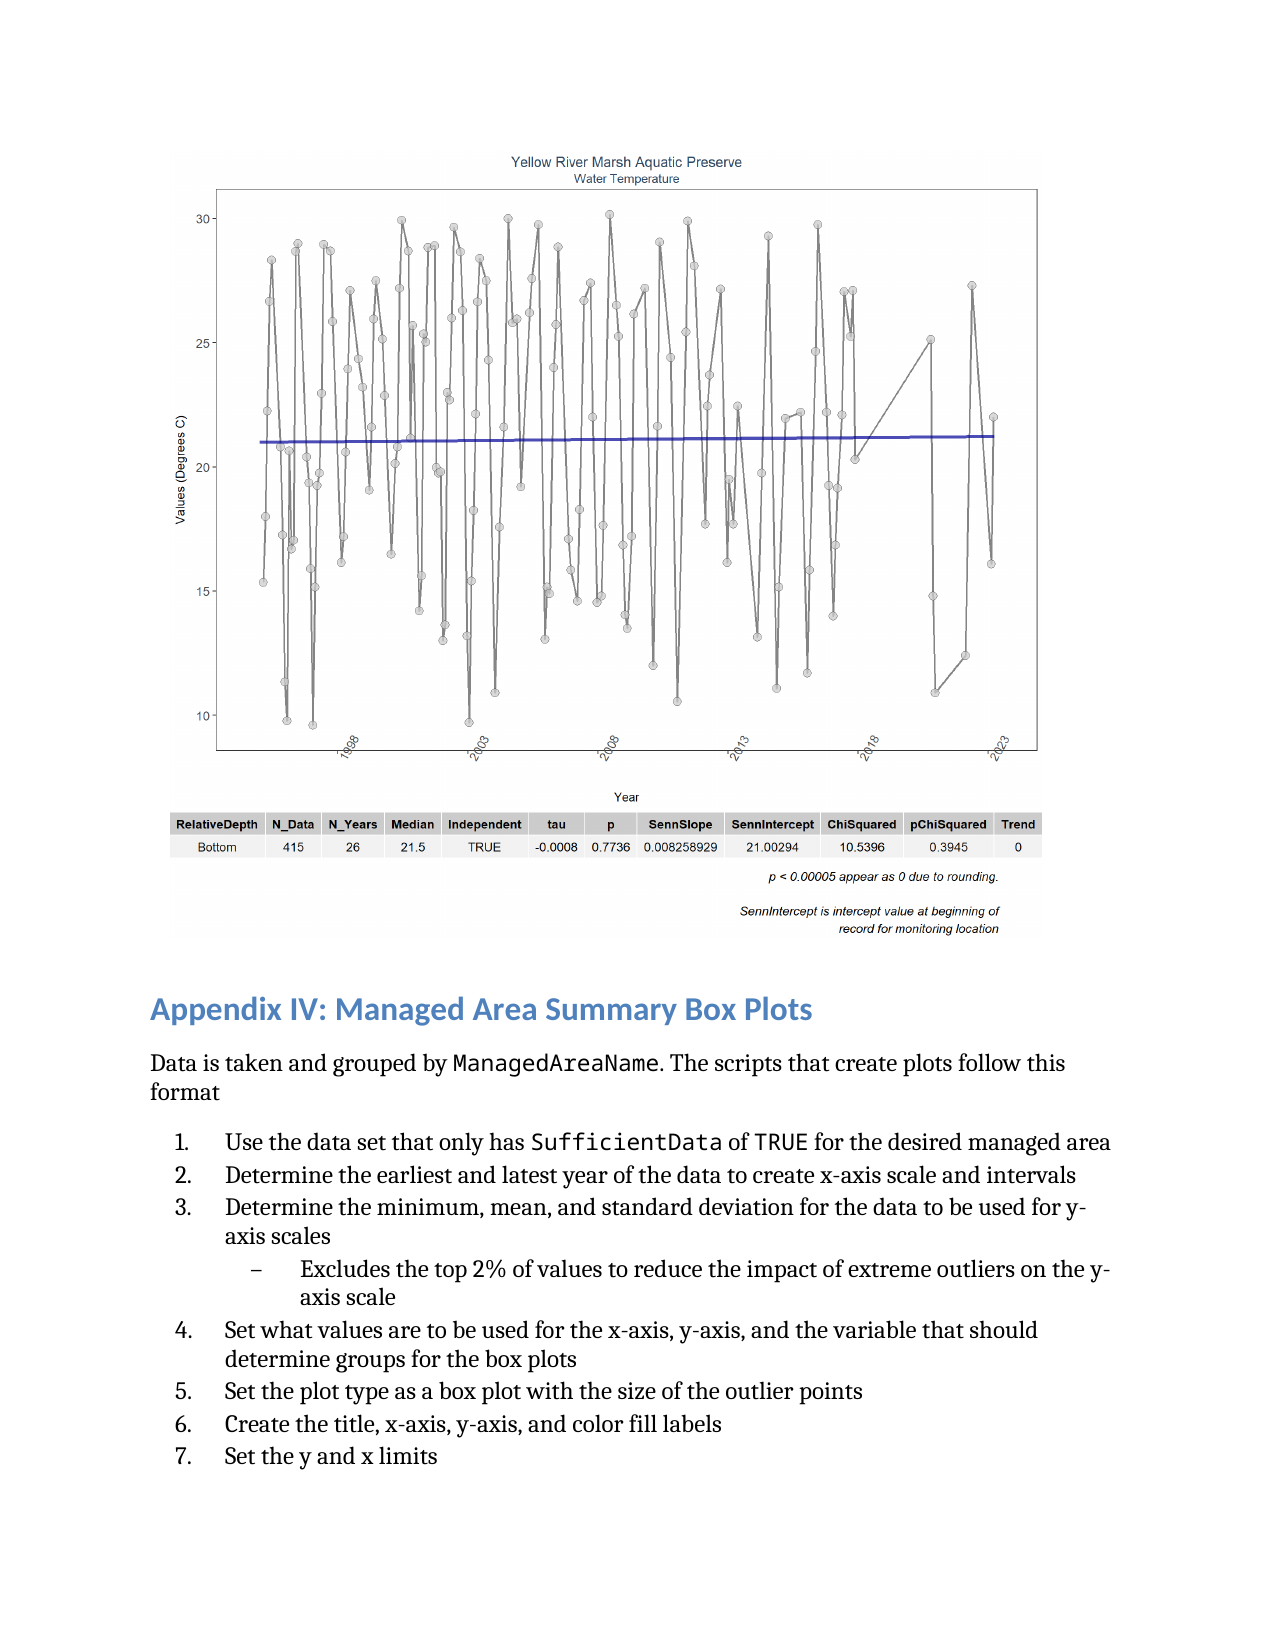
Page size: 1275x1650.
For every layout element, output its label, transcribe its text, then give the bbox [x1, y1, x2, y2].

list Determine the earliest and latest year of the data to create x-axis scale and intervals [175, 1161, 1125, 1189]
picture [168, 150, 1044, 938]
list Use the data set that only has SufficientData of TRUE for the desired managed area [175, 1126, 1125, 1157]
text Data is taken and grouped by ManagedAreaName. The scripts that create plots follow this format [150, 1047, 1125, 1107]
list Set what values are to be used for the x-axis, y-axis, and the variable that should determine groups for the box plots [175, 1316, 1125, 1373]
list Excludes the top 2% of values to reduce the impact of extreme outliers on the y-axis scale [250, 1254, 1125, 1312]
list Create the title, x-axis, y-axis, and color fill labels [175, 1409, 1125, 1438]
subtitle Appendix IV: Managed Area Summary Box Plots [150, 987, 1125, 1028]
list Set the y and x limits [175, 1442, 1125, 1471]
list Determine the minimum, mean, and standard deviation for the data to be used for y-axis scales [175, 1193, 1125, 1251]
list Set the plot type as a box plot with the size of the outlier points [175, 1377, 1125, 1406]
